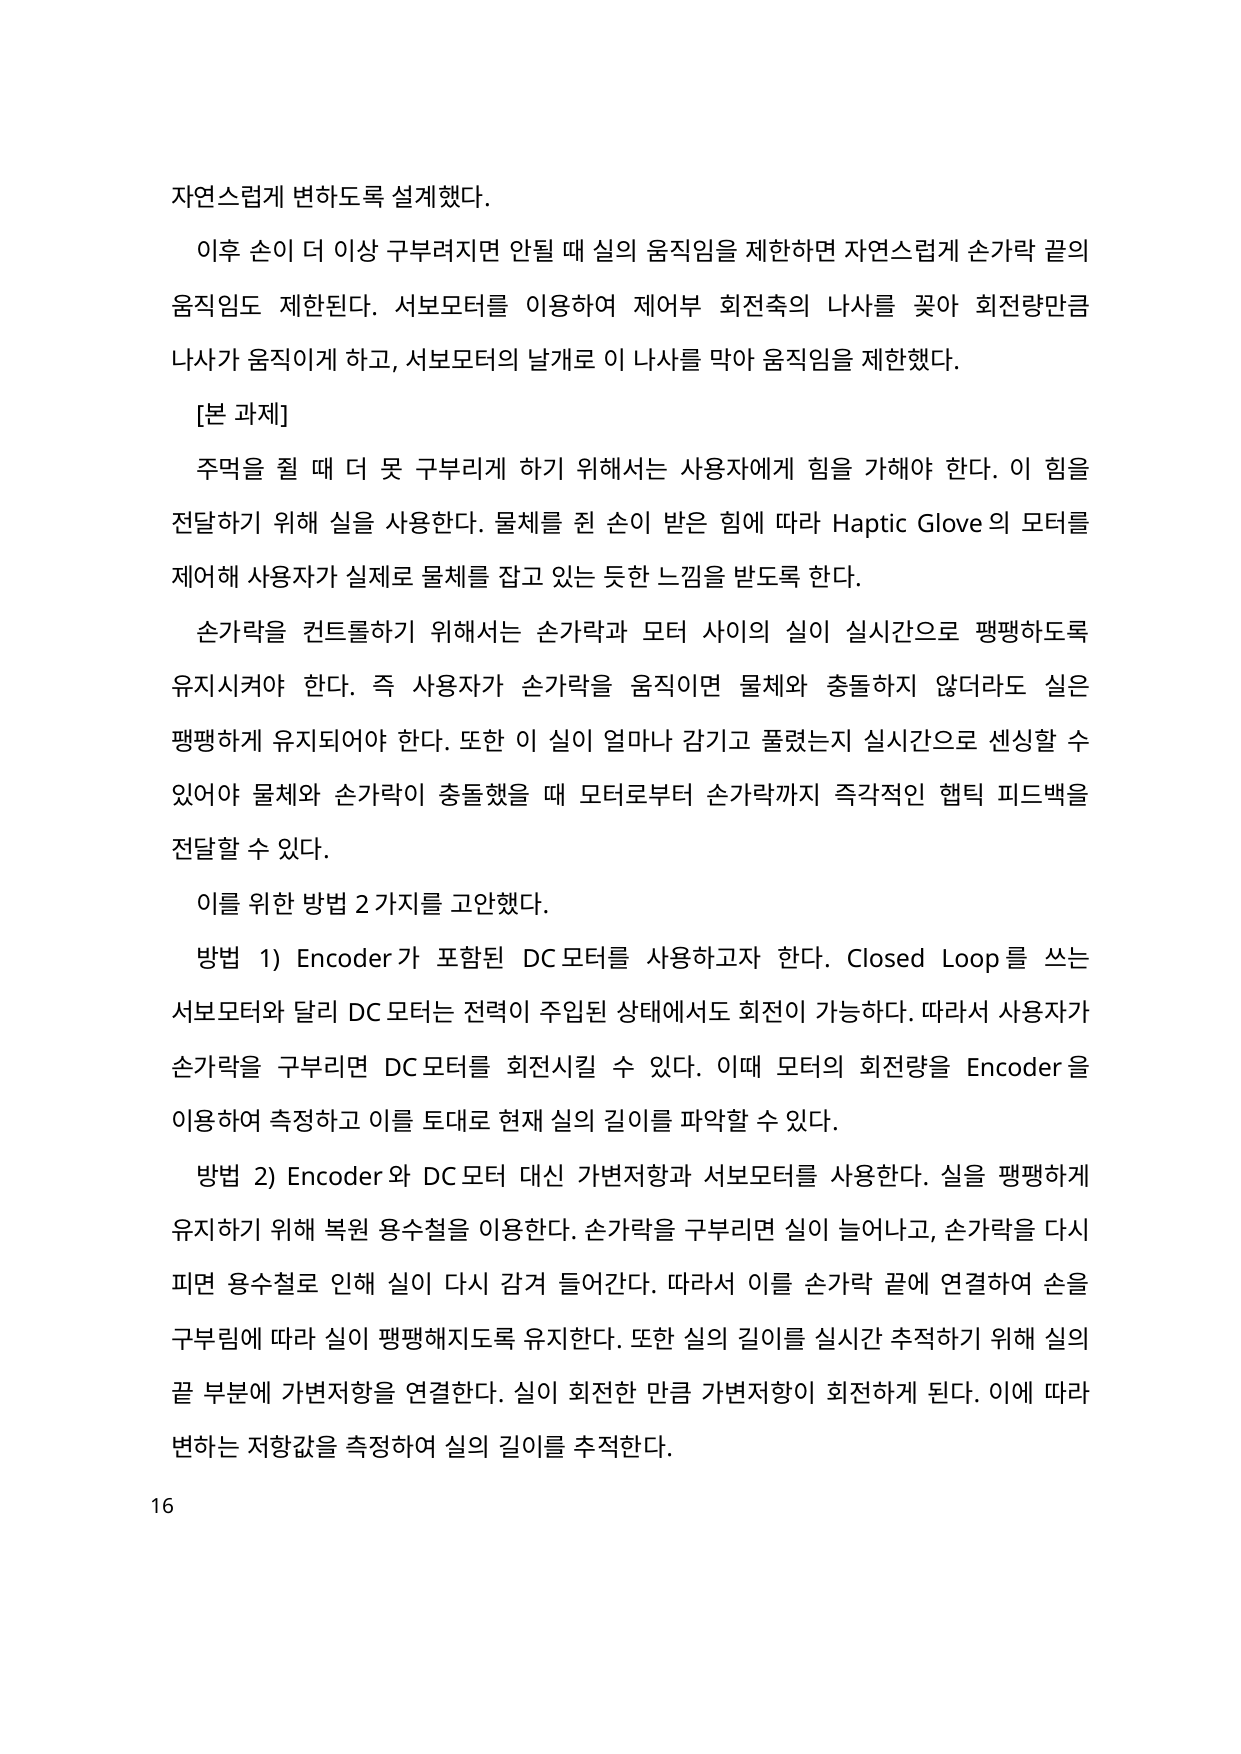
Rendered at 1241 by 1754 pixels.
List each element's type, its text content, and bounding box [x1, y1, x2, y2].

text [171, 177, 1090, 213]
text [본 과제] [171, 395, 1090, 431]
text 손가락을 컨트롤하기 위해서는 손가락과 모터 사이의 실이 실시간으로 팽팽하도록 유지시켜야 한다. 즉 사용자가 손가락을 움직이면 물체와 충돌하지 않더라도 실은 팽팽하게 유지되어야 한다. 또한 이 실이 얼마나 감기고 풀렸는지 실시간으로 센싱할 수 있어야 물체와 손가락이 충돌했을 때 모터로부터 손가락까지 즉각적인 햅틱 피드백을 전달할 수 있다. [171, 612, 1090, 866]
text 이를 위한 방법 2가지를 고안했다. [171, 884, 1090, 920]
text 이후 손이 더 이상 구부려지면 안될 때 실의 움직임을 제한하면 자연스럽게 손가락 끝의 움직임도 제한된다. 서보모터를 이용하여 제어부 회전축의 나사를 꽂아 회전량만큼 나사가 움직이게 하고, 서보모터의 날개로 이 나사를 막아 움직임을 제한했다. [171, 232, 1090, 377]
text 방법 2) Encoder와 DC모터 대신 가변저항과 서보모터를 사용한다. 실을 팽팽하게 유지하기 위해 복원 용수철을 이용한다. 손가락을 구부리면 실이 늘어나고, 손가락을 다시 피면 용수철로 인해 실이 다시 감겨 들어간다. 따라서 이를 손가락 끝에 연결하여 손을 구부림에 따라 실이 팽팽해지도록 유지한다. 또한 실의 길이를 실시간 추적하기 위해 실의 끝 부분에 가변저항을 연결한다. 실이 회전한 만큼 가변저항이 회전하게 된다. 이에 따라 변하는 저항값을 측정하여 실의 길이를 추적한다. [171, 1156, 1090, 1464]
text 방법 1) Encoder가 포함된 DC모터를 사용하고자 한다. Closed Loop를 쓰는 서보모터와 달리 DC모터는 전력이 주입된 상태에서도 회전이 가능하다. 따라서 사용자가 손가락을 구부리면 DC모터를 회전시킬 수 있다. 이때 모터의 회전량을 Encoder을 이용하여 측정하고 이를 토대로 현재 실의 길이를 파악할 수 있다. [171, 938, 1090, 1138]
text 주먹을 쥘 때 더 못 구부리게 하기 위해서는 사용자에게 힘을 가해야 한다. 이 힘을 전달하기 위해 실을 사용한다. 물체를 쥔 손이 받은 힘에 따라 Haptic Glove의 모터를 제어해 사용자가 실제로 물체를 잡고 있는 듯한 느낌을 받도록 한다. [171, 449, 1090, 594]
